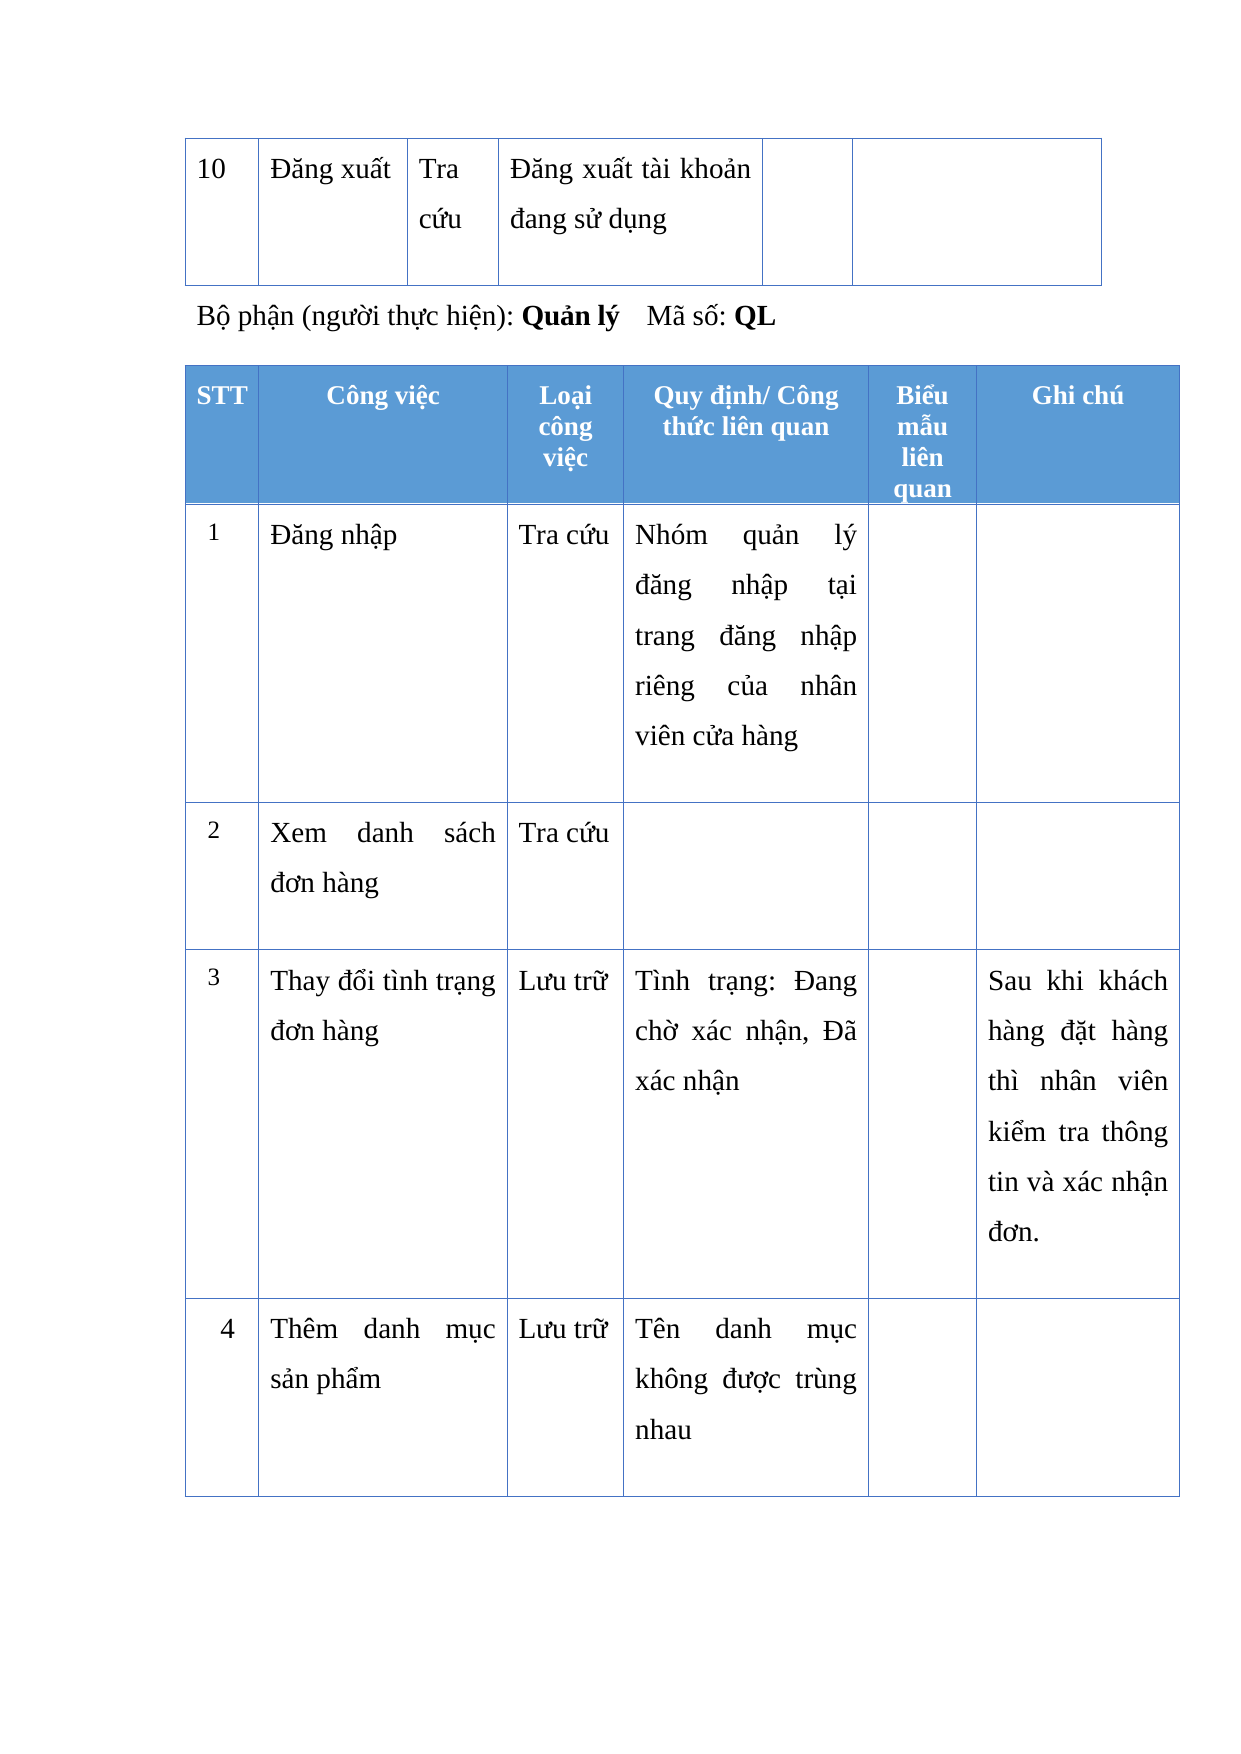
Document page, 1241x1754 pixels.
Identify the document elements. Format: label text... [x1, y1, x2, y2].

table_cell Đăng nhập [259, 505, 507, 802]
table_cell Sau khi khách hàng đặt hàng thì nhân viên kiểm tra thông tin và xác nhận đơn. [977, 950, 1179, 1298]
table_header Biểu mẫu liên quan [869, 366, 976, 503]
table_cell Nhóm quản lý đăng nhập tại trang đăng nhập riêng của nhân viên cửa hàng [624, 505, 868, 802]
table_cell Tình trạng: Đang chờ xác nhận, Đã xác nhận [624, 950, 868, 1298]
table_cell Tên danh mục không được trùng nhau [624, 1299, 868, 1496]
table_cell 3 [186, 950, 258, 1298]
table_cell 4 [186, 1299, 258, 1496]
table_cell [624, 803, 868, 949]
table_cell [763, 139, 852, 285]
table_cell Thay đổi tình trạng đơn hàng [259, 950, 507, 1298]
table_cell [853, 139, 1101, 285]
table_header STT [186, 366, 258, 503]
table_cell Lưu trữ [508, 1299, 623, 1496]
table_cell 2 [186, 803, 258, 949]
table_header Ghi chú [977, 366, 1179, 503]
table_cell Tra cứu [508, 803, 623, 949]
table_cell [869, 1299, 976, 1496]
table_cell 10 [186, 139, 258, 285]
table_cell 1 [186, 505, 258, 802]
table_cell Lưu trữ [508, 950, 623, 1298]
table_header Loại công việc [508, 366, 623, 503]
text Bộ phận (người thực hiện): Quản lý Mã số: QL [196, 298, 1090, 332]
table_cell [977, 505, 1179, 802]
table_cell Xem danh sách đơn hàng [259, 803, 507, 949]
table_cell [869, 505, 976, 802]
table_cell [869, 803, 976, 949]
table_cell [869, 950, 976, 1298]
table_cell [977, 803, 1179, 949]
table_cell Tra cứu [508, 505, 623, 802]
table_header Quy định/ Công thức liên quan [624, 366, 868, 503]
table_cell Thêm danh mục sản phẩm [259, 1299, 507, 1496]
table_cell [977, 1299, 1179, 1496]
table_header Công việc [259, 366, 507, 503]
table_cell Đăng xuất [259, 139, 407, 285]
table_cell Tra cứu [408, 139, 498, 285]
table_cell Đăng xuất tài khoản đang sử dụng [499, 139, 762, 285]
